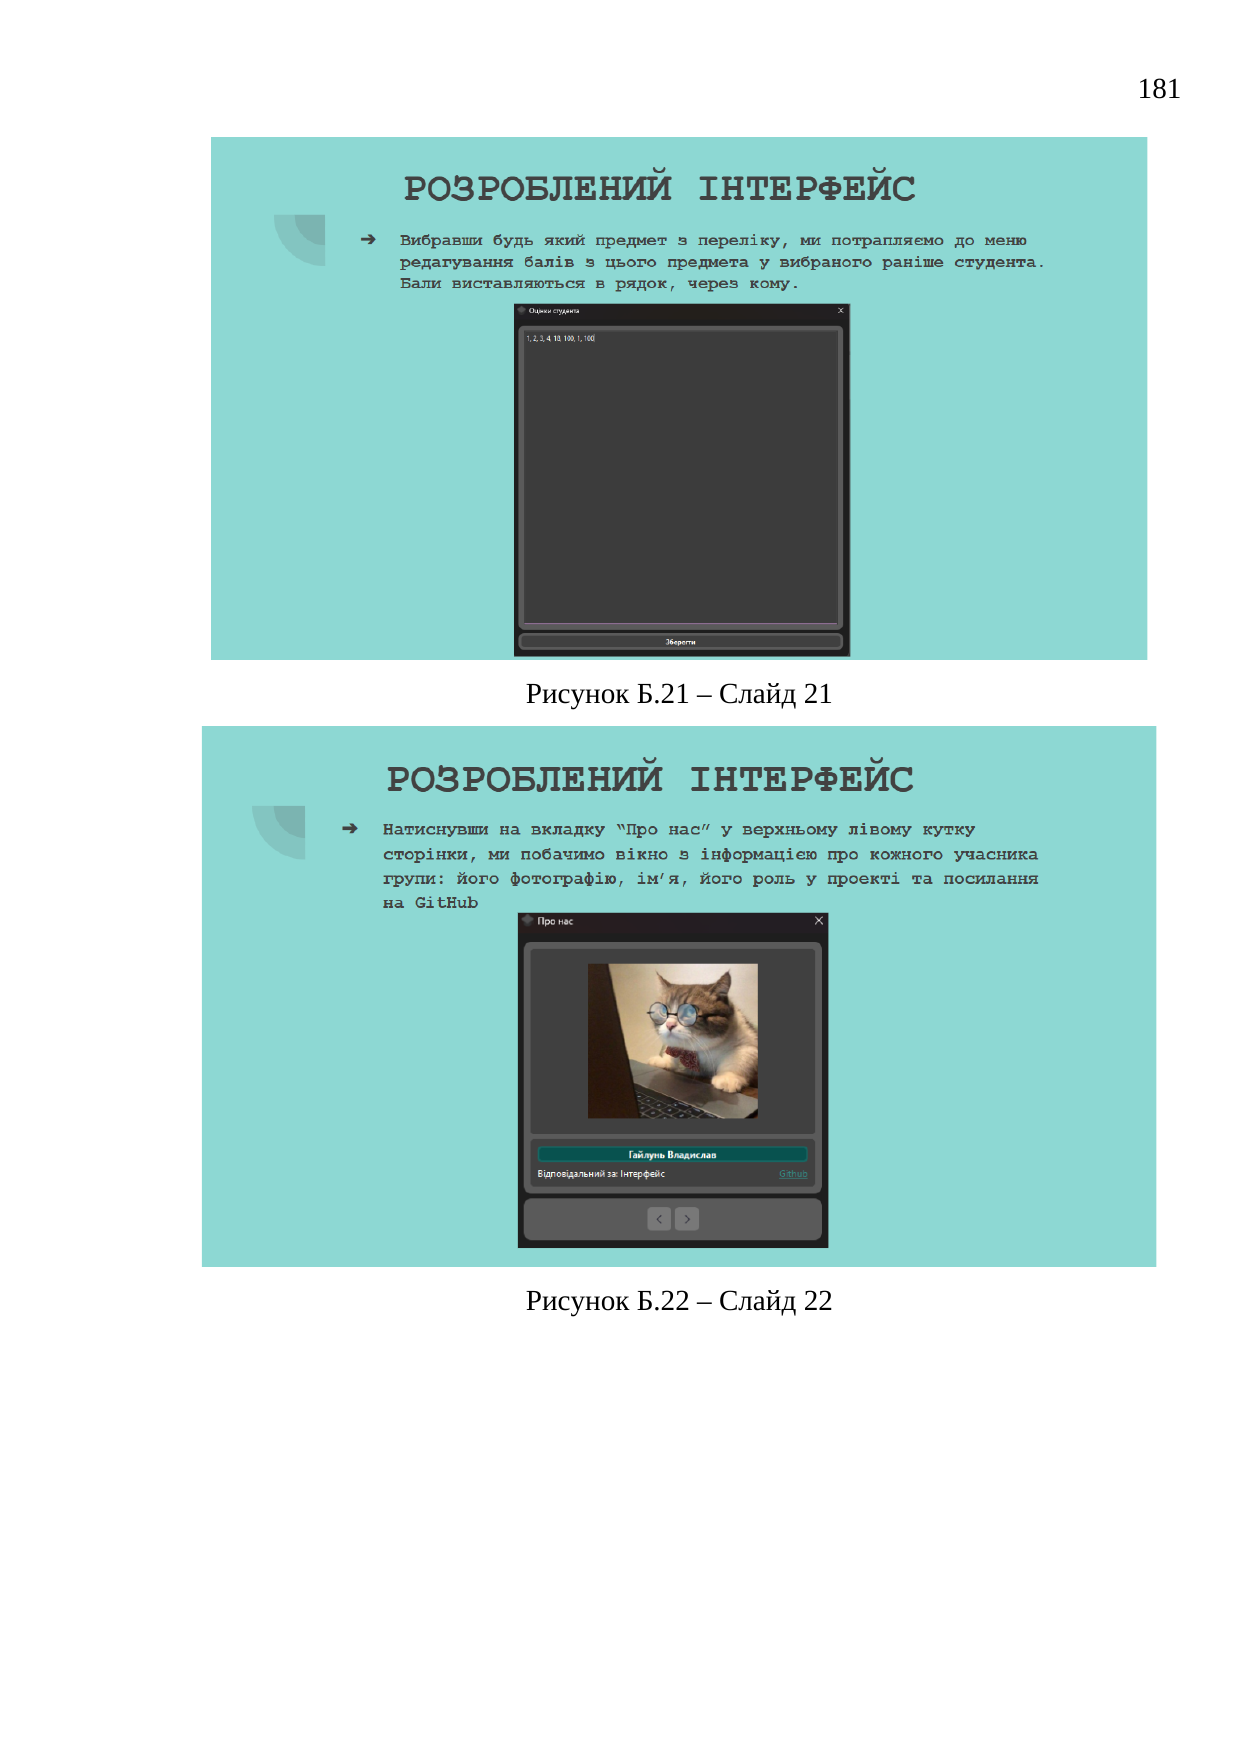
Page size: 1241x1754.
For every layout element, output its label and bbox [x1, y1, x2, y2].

picture [201, 726, 1157, 1267]
picture [211, 137, 1148, 660]
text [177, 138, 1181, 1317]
